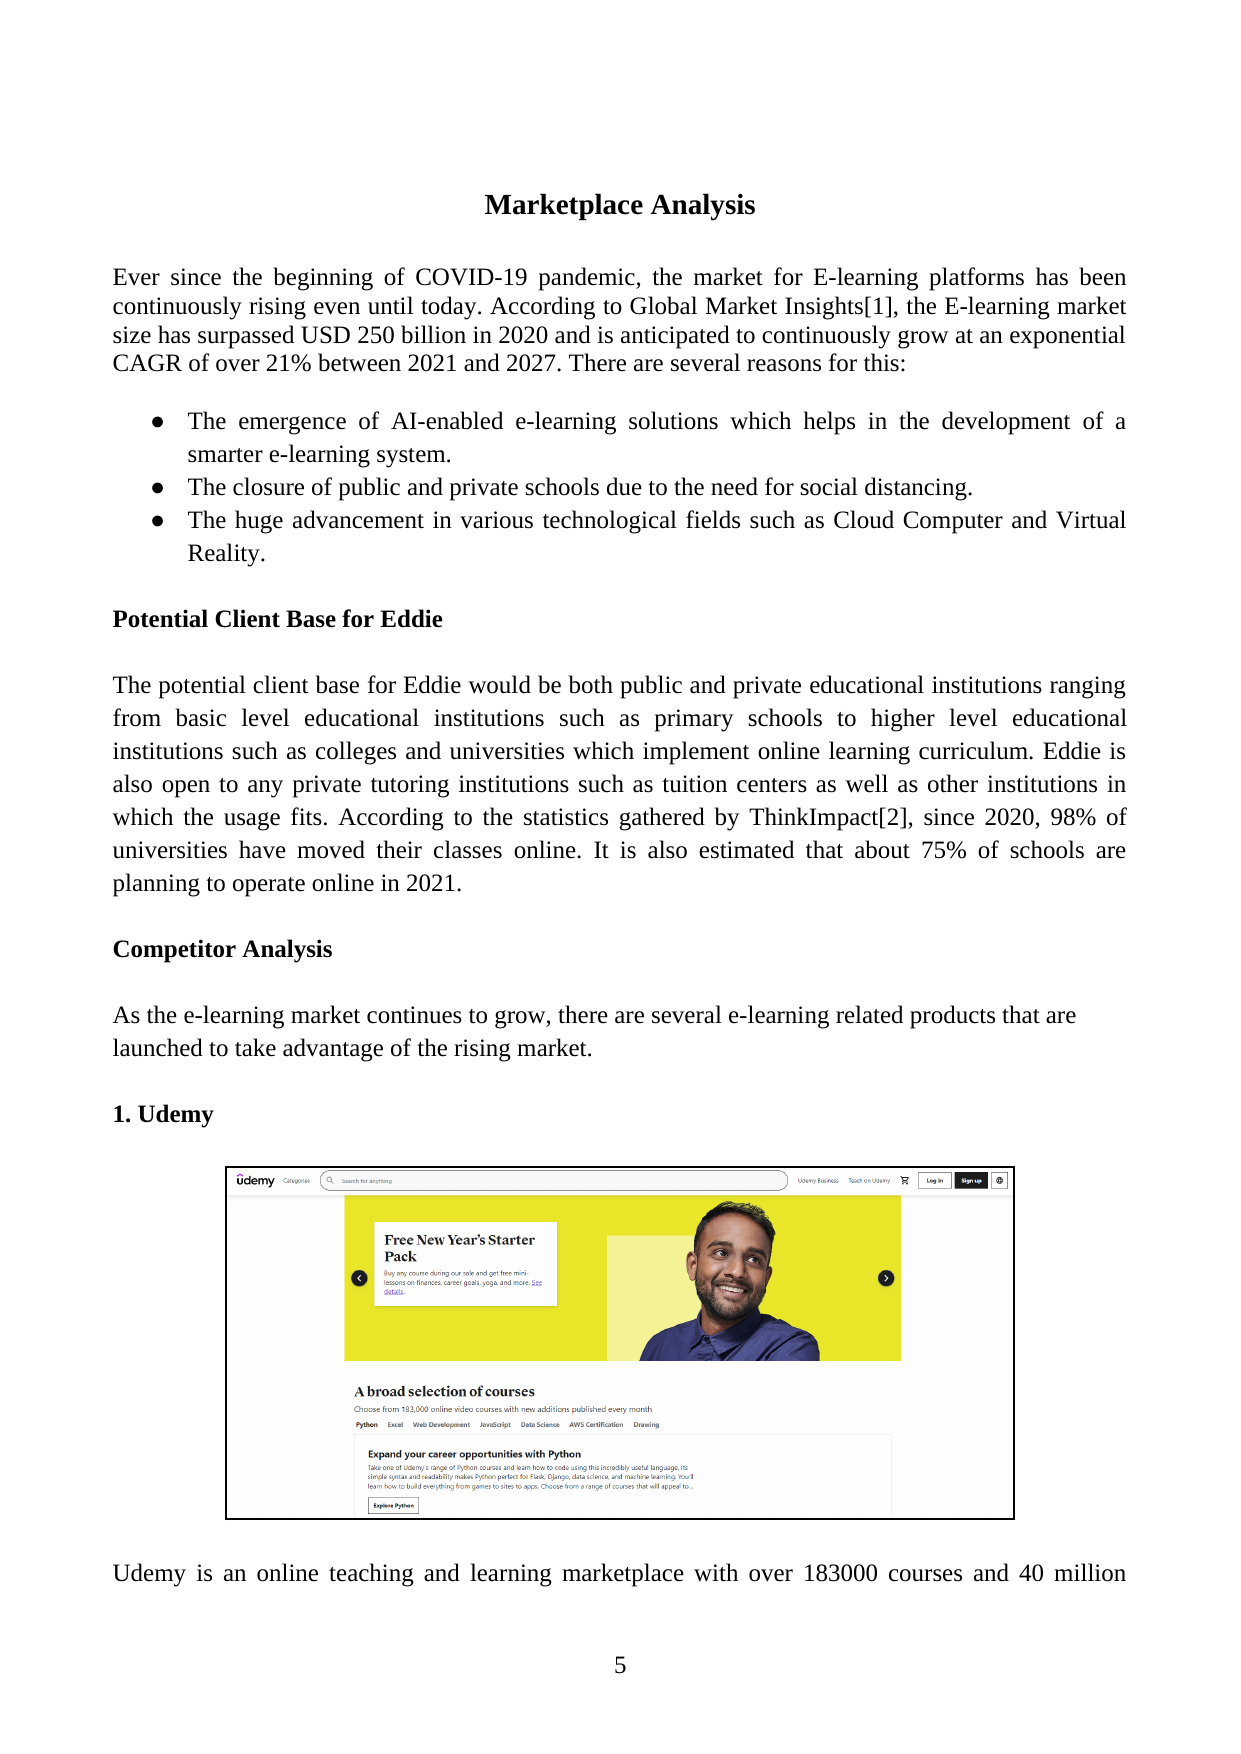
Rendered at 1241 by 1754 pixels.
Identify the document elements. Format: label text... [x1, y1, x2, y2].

list The closure of public and private schools due to the need for social distancing. [150, 472, 1128, 501]
text As the e-learning market continues to grow, there are several e-learning related products that are launched to take advantage of the rising market. [112, 1000, 1128, 1062]
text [112, 1558, 1128, 1586]
subtitle Competitor Analysis [112, 934, 1128, 963]
subtitle Marketplace Analysis [112, 187, 1128, 221]
picture [227, 1168, 1013, 1518]
list The emergence of AI-enabled e-learning solutions which helps in the development of a smarter e-learning system. [150, 406, 1128, 468]
text Ever since the beginning of COVID-19 pandemic, the market for E-learning platforms has been continuously rising even until today. According to Global Market Insights[1], the E-learning market size has surpassed USD 250 billion in 2020 and is anticipated to continuously grow at an exponential CAGR of over 21% between 2021 and 2027. There are several reasons for this: [112, 262, 1128, 377]
subtitle Potential Client Base for Eddie [112, 604, 1128, 633]
list The huge advancement in various technological fields such as Cloud Computer and Virtual Reality. [150, 505, 1128, 567]
text The potential client base for Eddie would be both public and private educational institutions ranging from basic level educational institutions such as primary schools to higher level educational institutions such as colleges and universities which implement online learning curriculum. Eddie is also open to any private tutoring institutions such as tuition centers as well as other institutions in which the usage fits. According to the statistics gathered by ThinkImpact[2], since 2020, 98% of universities have moved their classes online. It is also estimated that about 75% of schools are planning to operate online in 2021. [112, 670, 1128, 897]
text 1. Udemy [112, 1099, 1128, 1128]
